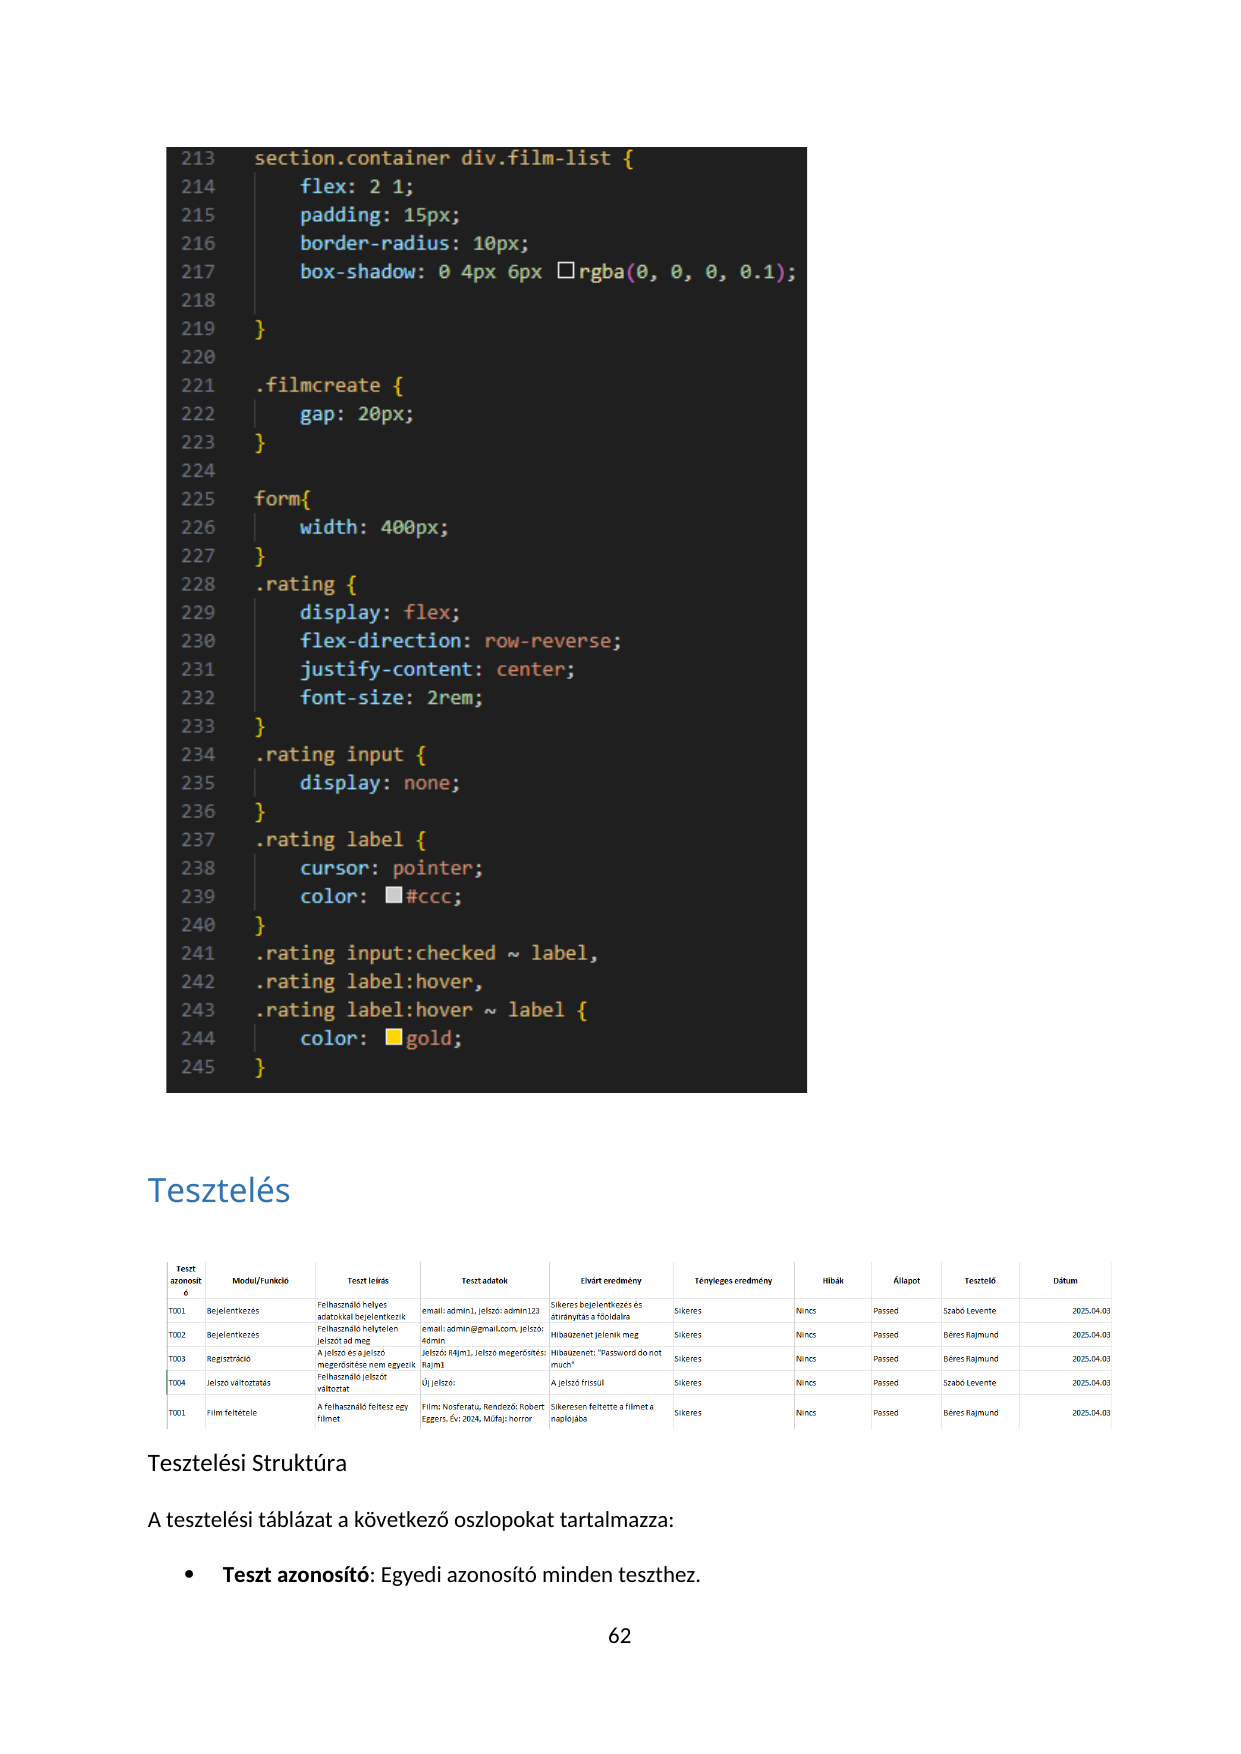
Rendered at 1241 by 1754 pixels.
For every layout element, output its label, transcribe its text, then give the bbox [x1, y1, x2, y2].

text A tesztelési táblázat a következő oszlopokat tartalmazza: [148, 1505, 1093, 1533]
text Tesztelési Struktúra [148, 1447, 1093, 1478]
subtitle Tesztelés [148, 1167, 1093, 1212]
list Teszt azonosító: Egyedi azonosító minden teszthez. [185, 1560, 1093, 1588]
